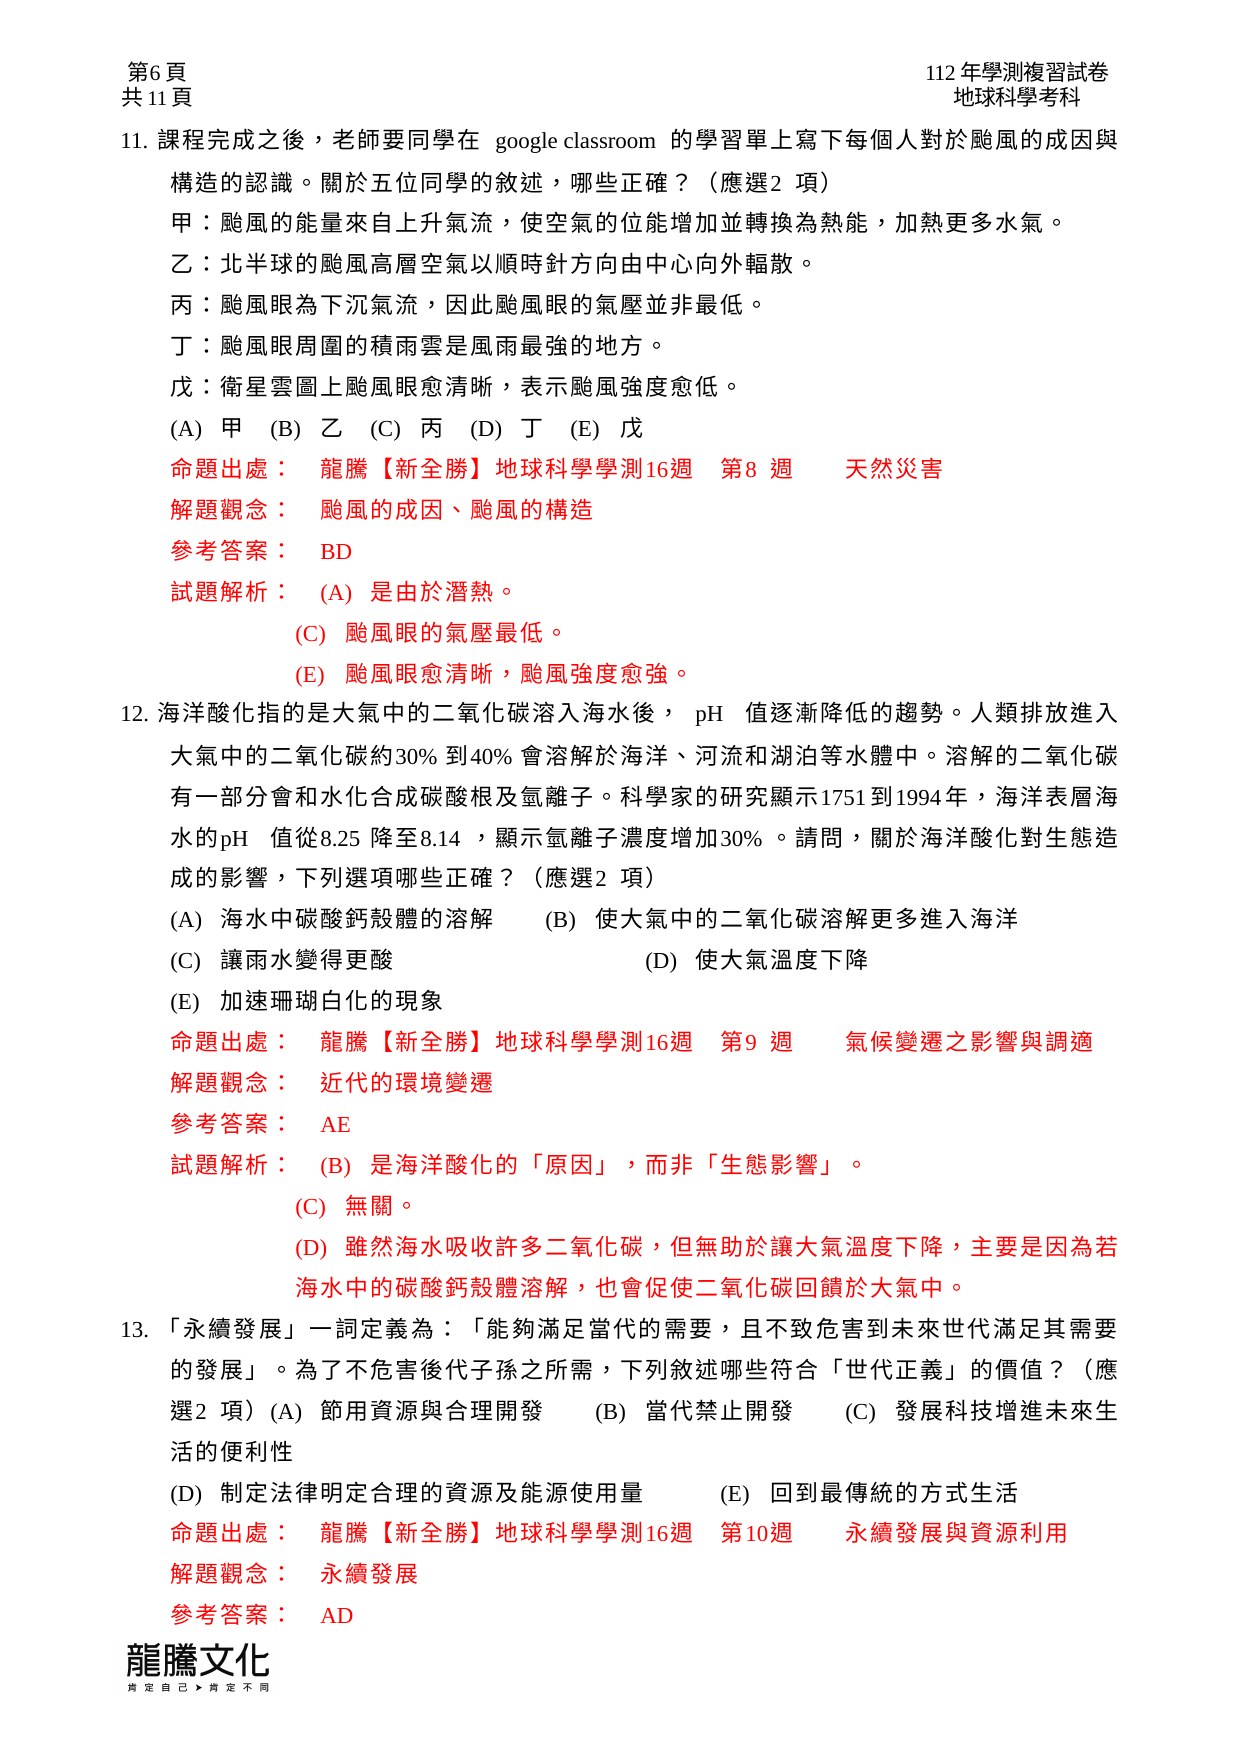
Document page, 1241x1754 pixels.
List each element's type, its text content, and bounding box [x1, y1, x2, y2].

text 命題出處： 龍騰【新全勝】地球科學學測16週 第9週 氣候變遷之影響與調適 [158, 1020, 1120, 1061]
text 13. 「永續發展」一詞定義為：「能夠滿足當代的需要，且不致危害到未來世代滿足其需要的發展」。為了不危害後代子孫之所需，下列敘述哪些符合「世代正義」的價值？（應選2 項）(A)節用資源與合理開發 (B)當代禁止開發 (C)發展科技增進未來生活的便利性 (D)制定法律明定合理的資源及能源使用量 (E)回到最傳統的方式生活 [120, 1307, 1120, 1511]
text 試題解析： (A)是由於潛熱。 (C)颱風眼的氣壓最低。 (E)颱風眼愈清晰，颱風強度愈強。 [158, 570, 1120, 693]
text 命題出處： 龍騰【新全勝】地球科學學測16週 第8週 天然災害 [158, 447, 1120, 488]
text 解題觀念： 颱風的成因、颱風的構造 [158, 488, 1120, 529]
text 12. 海洋酸化指的是大氣中的二氧化碳溶入海水後，pH值逐漸降低的趨勢。人類排放進入大氣中的二氧化碳約30%到40%會溶解於海洋、河流和湖泊等水體中。溶解的二氧化碳有一部分會和水化合成碳酸根及氫離子。科學家的研究顯示1751到1994年，海洋表層海水的pH值從8.25降至8.14，顯示氫離子濃度增加30%。請問，關於海洋酸化對生態造成的影響，下列選項哪些正確？（應選2項） (A)海水中碳酸鈣殼體的溶解 (B)使大氣中的二氧化碳溶解更多進入海洋 (C)讓雨水變得更酸 (D)使大氣溫度下降 (E)加速珊瑚白化的現象 [120, 693, 1120, 1020]
text 參考答案： BD [158, 529, 1120, 570]
text 11. 課程完成之後，老師要同學在google classroom 的學習單上寫下每個人對於颱風的成因與構造的認識。關於五位同學的敘述，哪些正確？（應選2項） 甲：颱風的能量來自上升氣流，使空氣的位能增加並轉換為熱能，加熱更多水氣。 乙：北半球的颱風高層空氣以順時針方向由中心向外輻散。 丙：颱風眼為下沉氣流，因此颱風眼的氣壓並非最低。 丁：颱風眼周圍的積雨雲是風雨最強的地方。 戊：衛星雲圖上颱風眼愈清晰，表示颱風強度愈低。 (A)甲 (B)乙 (C)丙 (D)丁 (E)戊 [120, 119, 1120, 447]
text 試題解析： (B)是海洋酸化的「原因」，而非「生態影響」。 (C)無關。 (D)雖然海水吸收許多二氧化碳，但無助於讓大氣溫度下降，主要是因為若海水中的碳酸鈣殼體溶解，也會促使二氧化碳回饋於大氣中。 [158, 1143, 1120, 1307]
picture [118, 1641, 274, 1695]
text 解題觀念： 永續發展 [158, 1552, 1120, 1593]
text 參考答案： AD [158, 1593, 1120, 1634]
text 解題觀念： 近代的環境變遷 [158, 1061, 1120, 1102]
text 命題出處： 龍騰【新全勝】地球科學學測16週 第10週 永續發展與資源利用 [158, 1511, 1120, 1552]
text 參考答案： AE [158, 1102, 1120, 1143]
